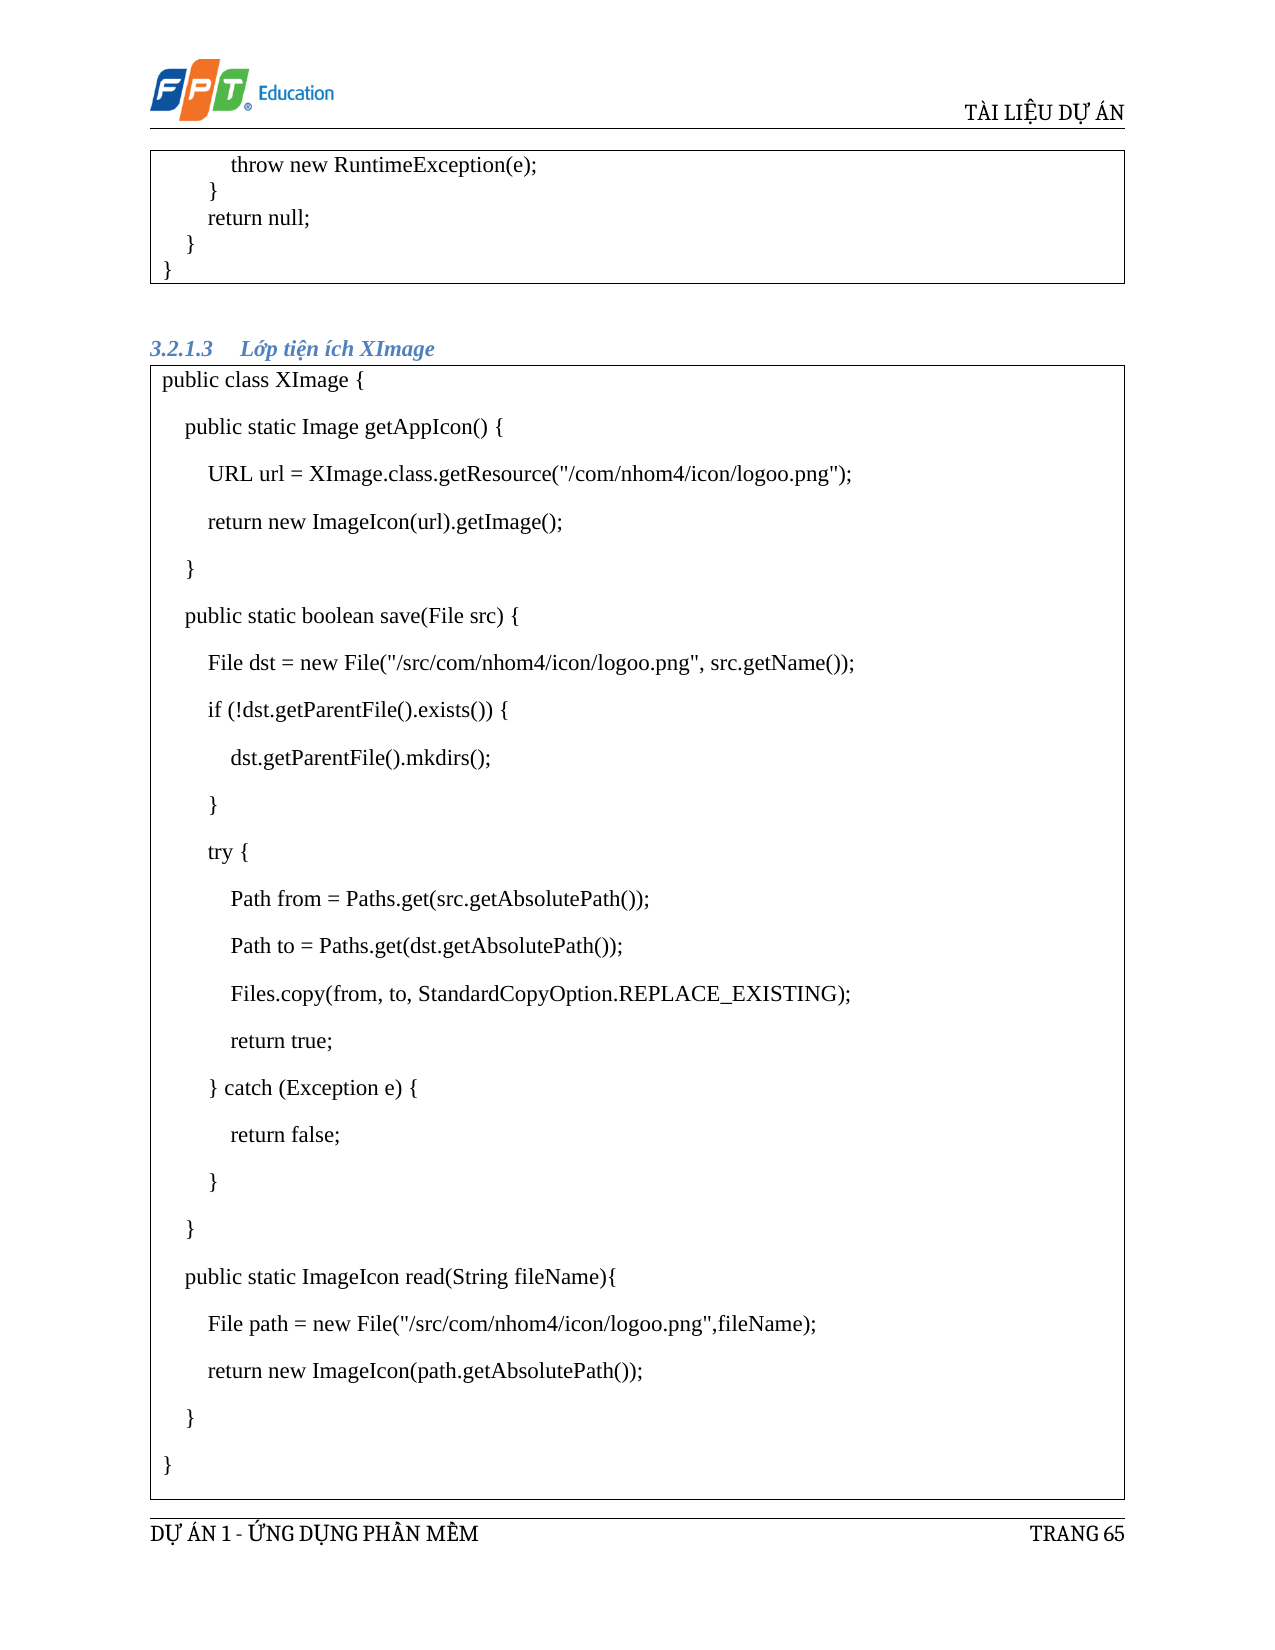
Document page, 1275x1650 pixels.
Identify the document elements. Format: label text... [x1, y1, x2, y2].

subtitle Lớp tiện ích XImage [150, 335, 1125, 361]
picture [150, 59, 336, 121]
table_header public class XImage { public static Image getAppIcon() { URL url = XImage.class.getResource("/com/nhom4/icon/logoo.png"); return new ImageIcon(url).getImage(); } public static boolean save(File src) { File dst = new File("/src/com/nhom4/icon/logoo.png", src.getName()); if (!dst.getParentFile().exists()) { dst.getParentFile().mkdirs(); } try { Path from = Paths.get(src.getAbsolutePath()); Path to = Paths.get(dst.getAbsolutePath()); Files.copy(from, to, StandardCopyOption.REPLACE_EXISTING); return true; } catch (Exception e) { return false; } } public static ImageIcon read(String fileName){ File path = new File("/src/com/nhom4/icon/logoo.png",fileName); return new ImageIcon(path.getAbsolutePath()); } } [151, 366, 1124, 1499]
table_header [151, 151, 1124, 283]
